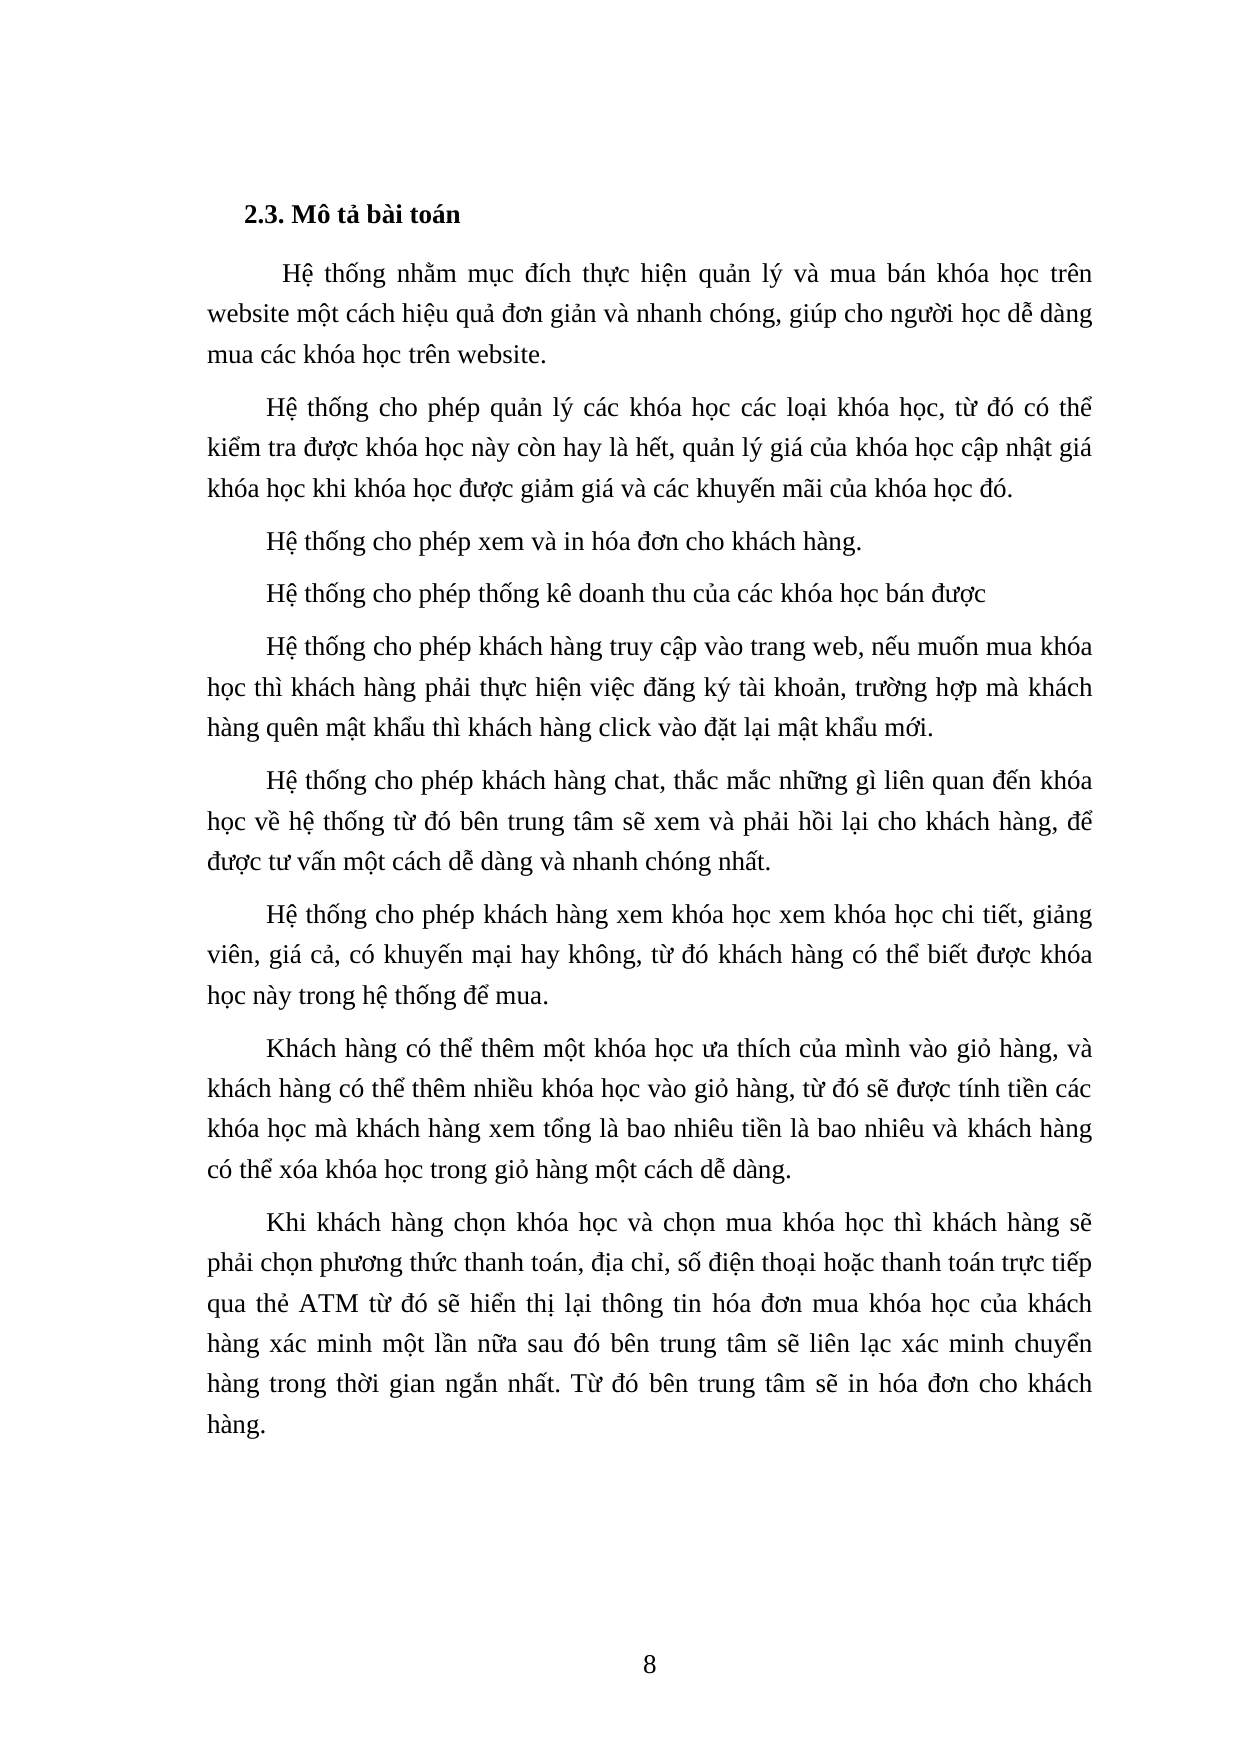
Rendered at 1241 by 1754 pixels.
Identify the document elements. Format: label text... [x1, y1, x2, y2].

text Hệ thống nhằm mục đích thực hiện quản lý và mua bán khóa học trên website một cách hiệu quả đơn giản và nhanh chóng, giúp cho người học dễ dàng mua các khóa học trên website. [207, 257, 1092, 369]
text Khi khách hàng chọn khóa học và chọn mua khóa học thì khách hàng sẽ phải chọn phương thức thanh toán, địa chỉ, số điện thoại hoặc thanh toán trực tiếp qua thẻ ATM từ đó sẽ hiển thị lại thông tin hóa đơn mua khóa học của khách hàng xác minh một lần nữa sau đó bên trung tâm sẽ liên lạc xác minh chuyển hàng trong thời gian ngắn nhất. Từ đó bên trung tâm sẽ in hóa đơn cho khách hàng. [207, 1206, 1092, 1439]
text Hệ thống cho phép khách hàng xem khóa học xem khóa học chi tiết, giảng viên, giá cả, có khuyến mại hay không, từ đó khách hàng có thể biết được khóa học này trong hệ thống để mua. [207, 898, 1092, 1010]
subtitle 2.3. Mô tả bài toán [244, 198, 1092, 229]
text Khách hàng có thể thêm một khóa học ưa thích của mình vào giỏ hàng, và khách hàng có thể thêm nhiều khóa học vào giỏ hàng, từ đó sẽ được tính tiền các khóa học mà khách hàng xem tổng là bao nhiêu tiền là bao nhiêu và khách hàng có thể xóa khóa học trong giỏ hàng một cách dễ dàng. [207, 1032, 1092, 1184]
text Hệ thống cho phép quản lý các khóa học các loại khóa học, từ đó có thể kiểm tra được khóa học này còn hay là hết, quản lý giá của khóa học cập nhật giá khóa học khi khóa học được giảm giá và các khuyến mãi của khóa học đó. [207, 391, 1092, 503]
text Hệ thống cho phép thống kê doanh thu của các khóa học bán được [207, 578, 1092, 609]
text Hệ thống cho phép xem và in hóa đơn cho khách hàng. [207, 525, 1092, 556]
text Hệ thống cho phép khách hàng truy cập vào trang web, nếu muốn mua khóa học thì khách hàng phải thực hiện việc đăng ký tài khoản, trường hợp mà khách hàng quên mật khẩu thì khách hàng click vào đặt lại mật khẩu mới. [207, 631, 1092, 742]
text Hệ thống cho phép khách hàng chat, thắc mắc những gì liên quan đến khóa học về hệ thống từ đó bên trung tâm sẽ xem và phải hồi lại cho khách hàng, để được tư vấn một cách dễ dàng và nhanh chóng nhất. [207, 764, 1092, 876]
